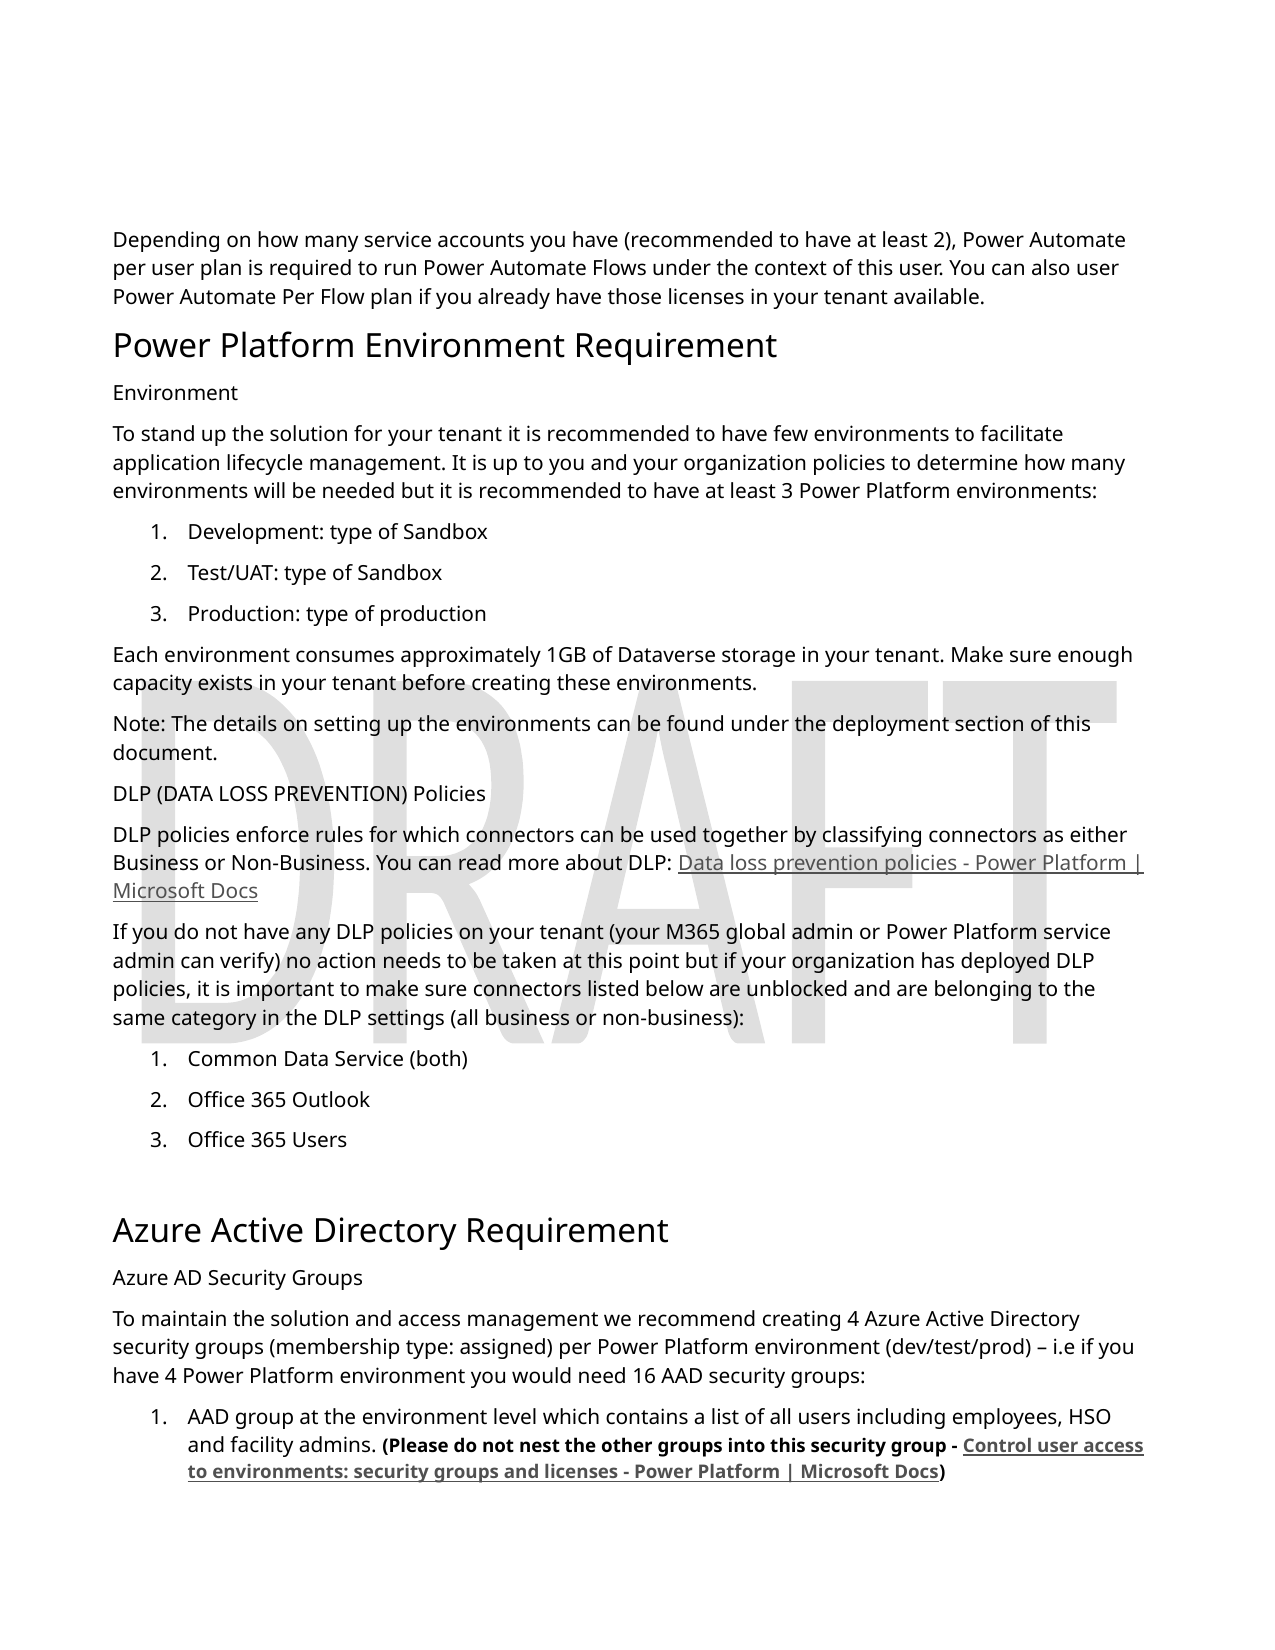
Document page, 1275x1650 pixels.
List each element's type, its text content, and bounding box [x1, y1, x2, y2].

list AAD group at the environment level which contains a list of all users including employees, HSO and facility admins. (Please do not nest the other groups into this security group - Control user access to environments: security groups and licenses - Power Platform | Microsoft Docs) [150, 1402, 1146, 1484]
list Test/UAT: type of Sandbox [150, 558, 1146, 587]
text To stand up the solution for your tenant it is recommended to have few environments to facilitate application lifecycle management. It is up to you and your organization policies to determine how many environments will be needed but it is recommended to have at least 3 Power Platform environments: [112, 419, 1146, 505]
subtitle DLP (DATA LOSS PREVENTION) Policies [112, 779, 1146, 807]
text Depending on how many service accounts you have (recommended to have at least 2), Power Automate per user plan is required to run Power Automate Flows under the context of this user. You can also user Power Automate Per Flow plan if you already have those licenses in your tenant available. [112, 225, 1146, 310]
list Office 365 Users [150, 1126, 1146, 1154]
text If you do not have any DLP policies on your tenant (your M365 global admin or Power Platform service admin can verify) no action needs to be taken at this point but if your organization has deployed DLP policies, it is important to make sure connectors listed below are unblocked and are belonging to the same category in the DLP settings (all business or non-business): [112, 917, 1146, 1031]
list Production: type of production [150, 599, 1146, 627]
text Each environment consumes approximately 1GB of Dataverse storage in your tenant. Make sure enough capacity exists in your tenant before creating these environments. [112, 640, 1146, 697]
list Common Data Service (both) [150, 1044, 1146, 1072]
subtitle Power Platform Environment Requirement [112, 323, 1146, 366]
subtitle Azure Active Directory Requirement [112, 1207, 1146, 1251]
text To maintain the solution and access management we recommend creating 4 Azure Active Directory security groups (membership type: assigned) per Power Platform environment (dev/test/prod) – i.e if you have 4 Power Platform environment you would need 16 AAD security groups: [112, 1304, 1146, 1389]
text Note: The details on setting up the environments can be found under the deployment section of this document. [112, 709, 1146, 766]
text DLP policies enforce rules for which connectors can be used together by classifying connectors as either Business or Non-Business. You can read more about DLP: Data loss prevention policies - Power Platform | Microsoft Docs [112, 820, 1146, 905]
subtitle Environment [112, 378, 1146, 407]
list Office 365 Outlook [150, 1085, 1146, 1113]
list Development: type of Sandbox [150, 517, 1146, 546]
subtitle Azure AD Security Groups [112, 1263, 1146, 1292]
